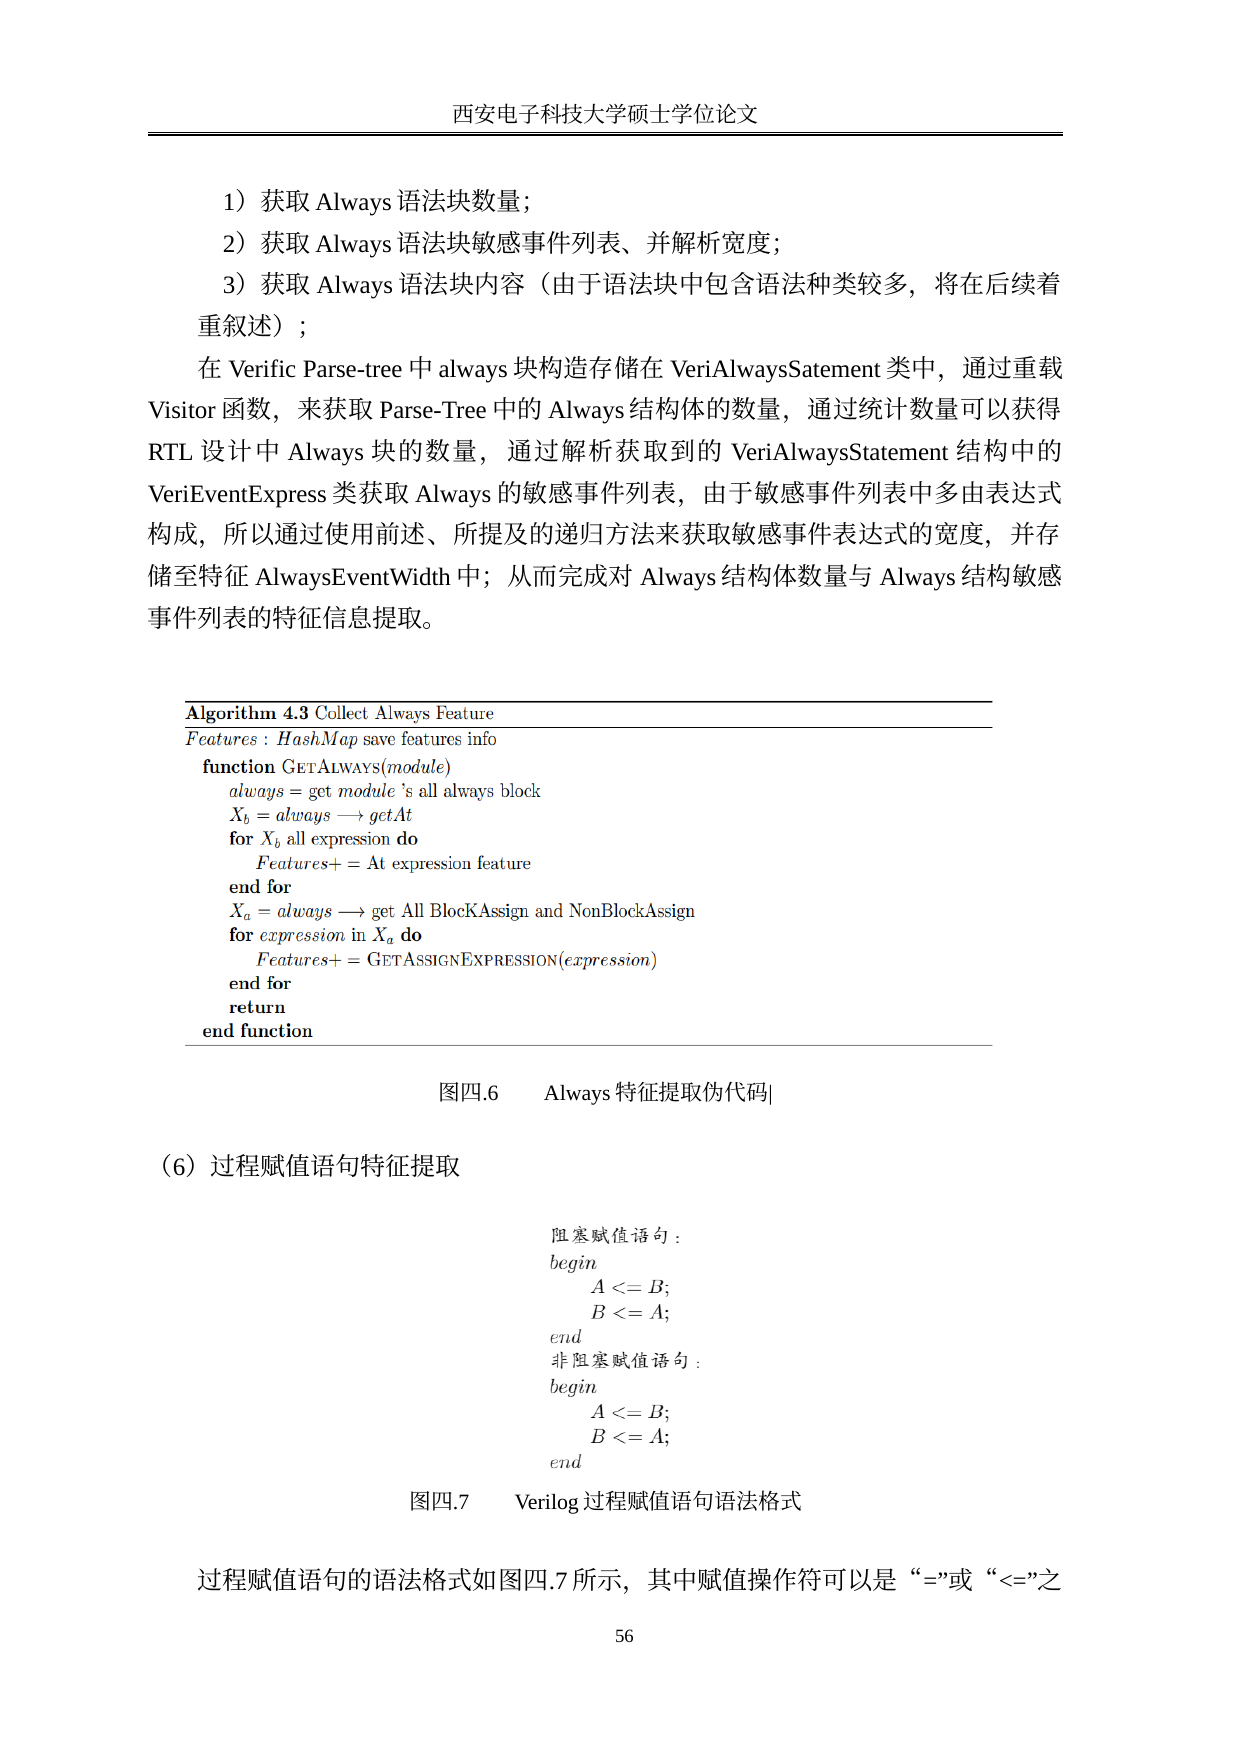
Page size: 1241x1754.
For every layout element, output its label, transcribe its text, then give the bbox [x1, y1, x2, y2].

text 在Verific Parse-tree中always块构造存储在VeriAlwaysSatement类中，通过重载Visitor函数，来获取Parse-Tree中的Always结构体的数量，通过统计数量可以获得RTL设计中Always块的数量，通过解析获取到的VeriAlwaysStatement结构中的VeriEventExpress类获取Always的敏感事件列表，由于敏感事件列表中多由表达式构成，所以通过使用前述4.2.3、4.2.4所提及的递归方法来获取敏感事件表达式的宽度，并存储至特征AlwaysEventWidth中；从而完成对Always结构体数量与Always结构敏感事件列表的特征信息提取。 [148, 344, 1063, 636]
picture [529, 1224, 732, 1472]
list 获取Always语法块内容（由于语法块中包含语法种类较多，将在后续着重叙述）； [198, 261, 1063, 344]
list 获取Always语法块敏感事件列表、并解析宽度； [198, 219, 1063, 261]
picture [172, 677, 1030, 1063]
list 获取Always语法块数量； [198, 177, 1063, 219]
text （6）过程赋值语句特征提取 [148, 1147, 1063, 1183]
text Verilog过程赋值语句语法格式 [148, 1484, 1063, 1515]
text Always特征提取伪代码| [148, 1075, 1063, 1106]
